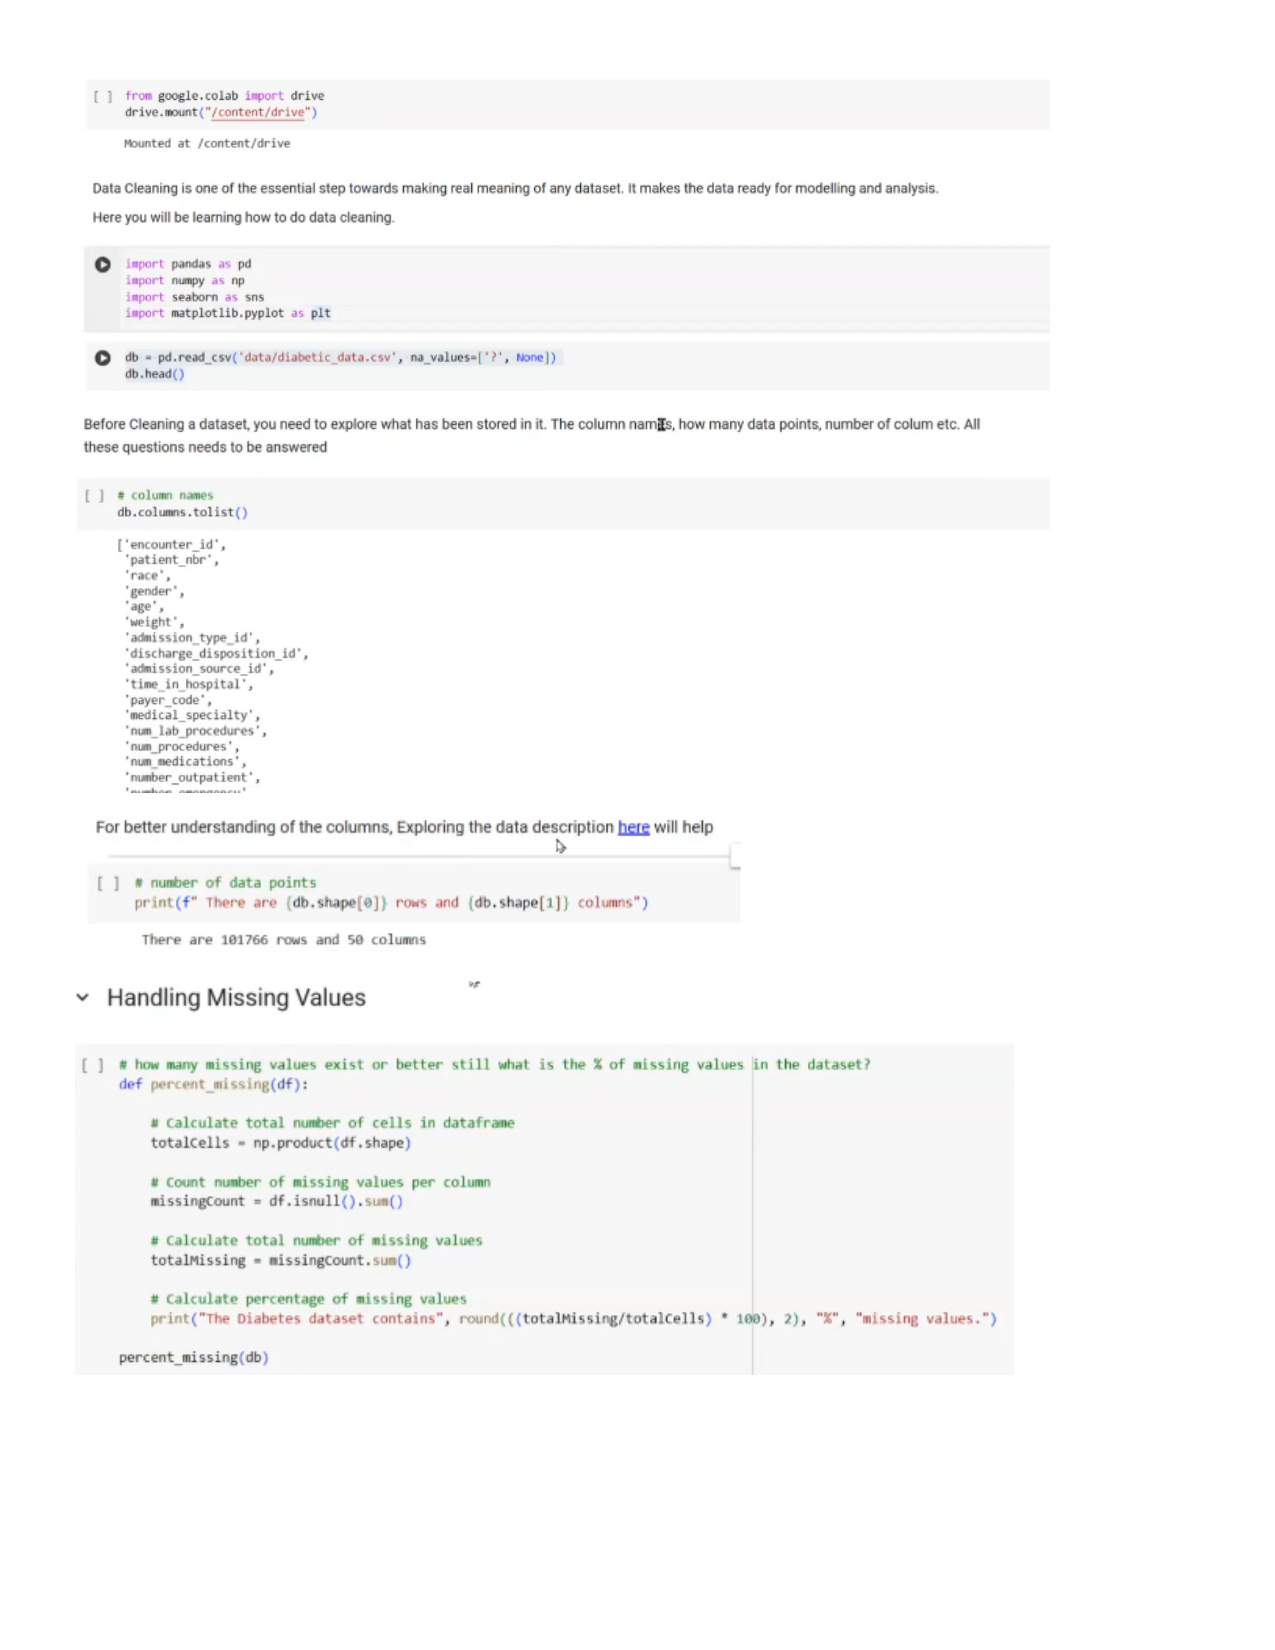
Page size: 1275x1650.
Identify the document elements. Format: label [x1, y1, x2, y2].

picture [75, 410, 1050, 793]
picture [75, 981, 1014, 1375]
picture [75, 812, 741, 962]
picture [75, 75, 1050, 391]
